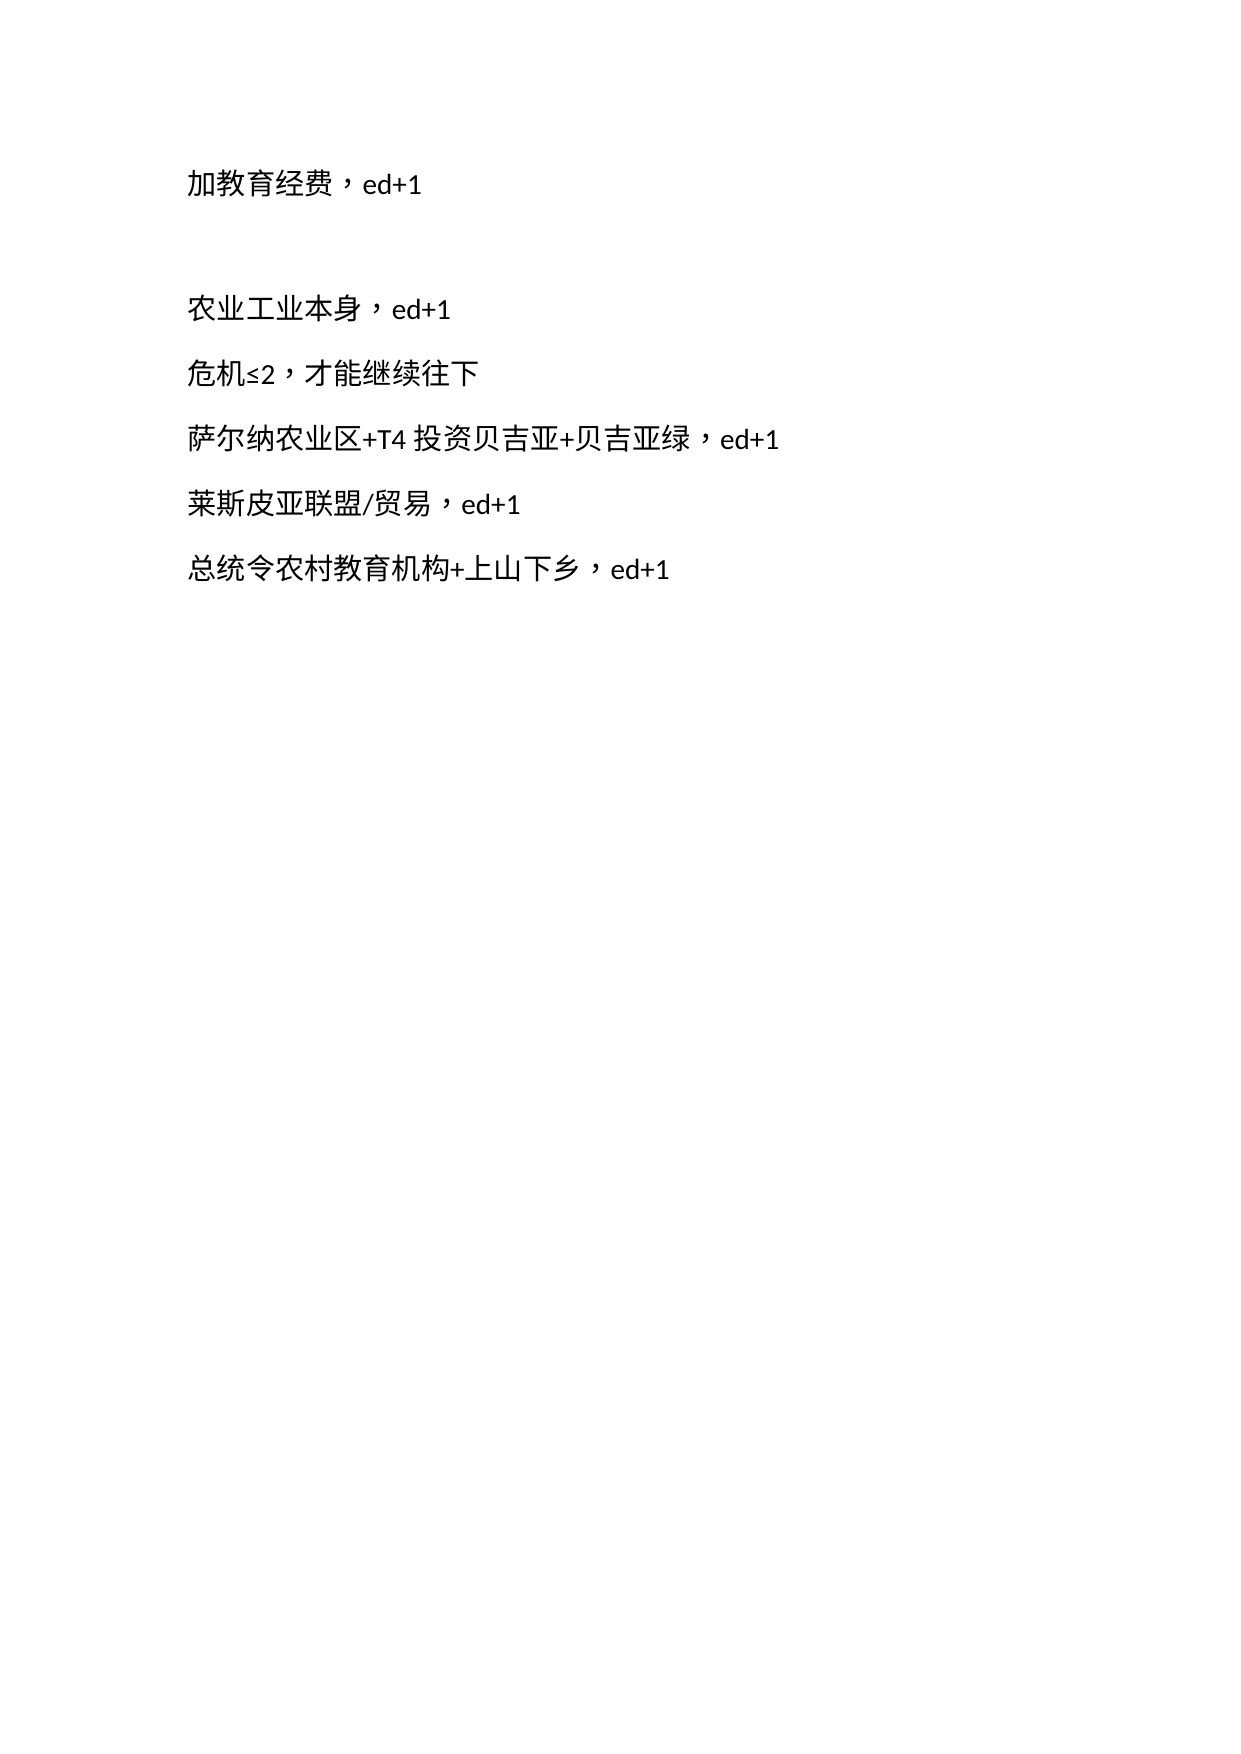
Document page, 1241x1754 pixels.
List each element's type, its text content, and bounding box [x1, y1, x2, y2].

text 农业工业本身，ed+1 危机≤2，才能继续往下 萨尔纳农业区+T4 投资贝吉亚+贝吉亚绿，ed+1莱斯皮亚联盟/贸易，ed+1 总统令农村教育机构+上山下乡，ed+1 [187, 267, 790, 592]
text 加教育经费，ed+1 [187, 163, 1090, 202]
